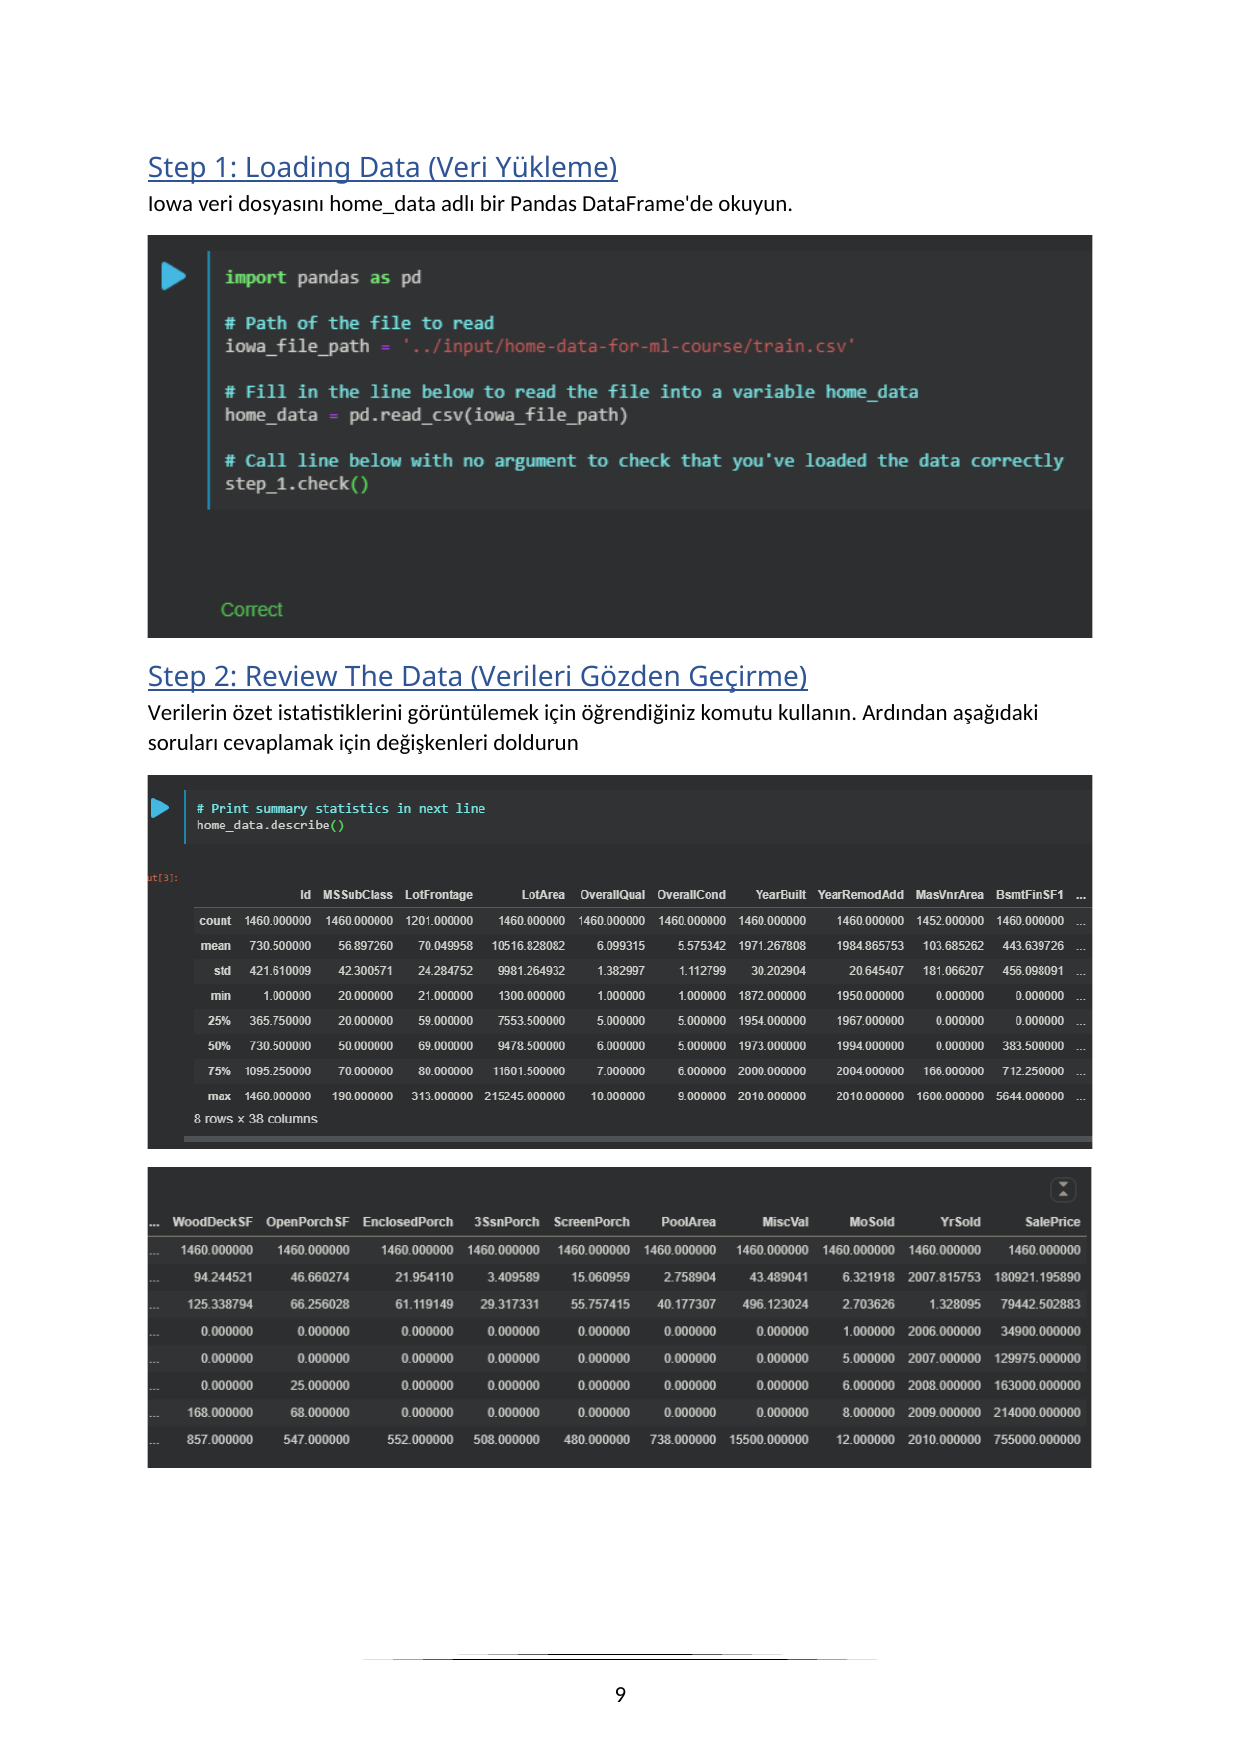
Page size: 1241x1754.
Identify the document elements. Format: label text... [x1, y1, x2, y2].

text Verilerin özet istatistiklerini görüntülemek için öğrendiğiniz komutu kullanın. Ardından aşağıdaki soruları cevaplamak için değişkenleri doldurun [148, 698, 1093, 756]
picture [147, 235, 1093, 638]
picture [147, 775, 1093, 1149]
subtitle Step 1: Loading Data (Veri Yükleme) [148, 148, 1093, 186]
text Iowa veri dosyasını home_data adlı bir Pandas DataFrame'de okuyun. [148, 189, 1093, 217]
picture [147, 1167, 1092, 1468]
subtitle Step 2: Review The Data (Verileri Gözden Geçirme) [148, 657, 1093, 695]
